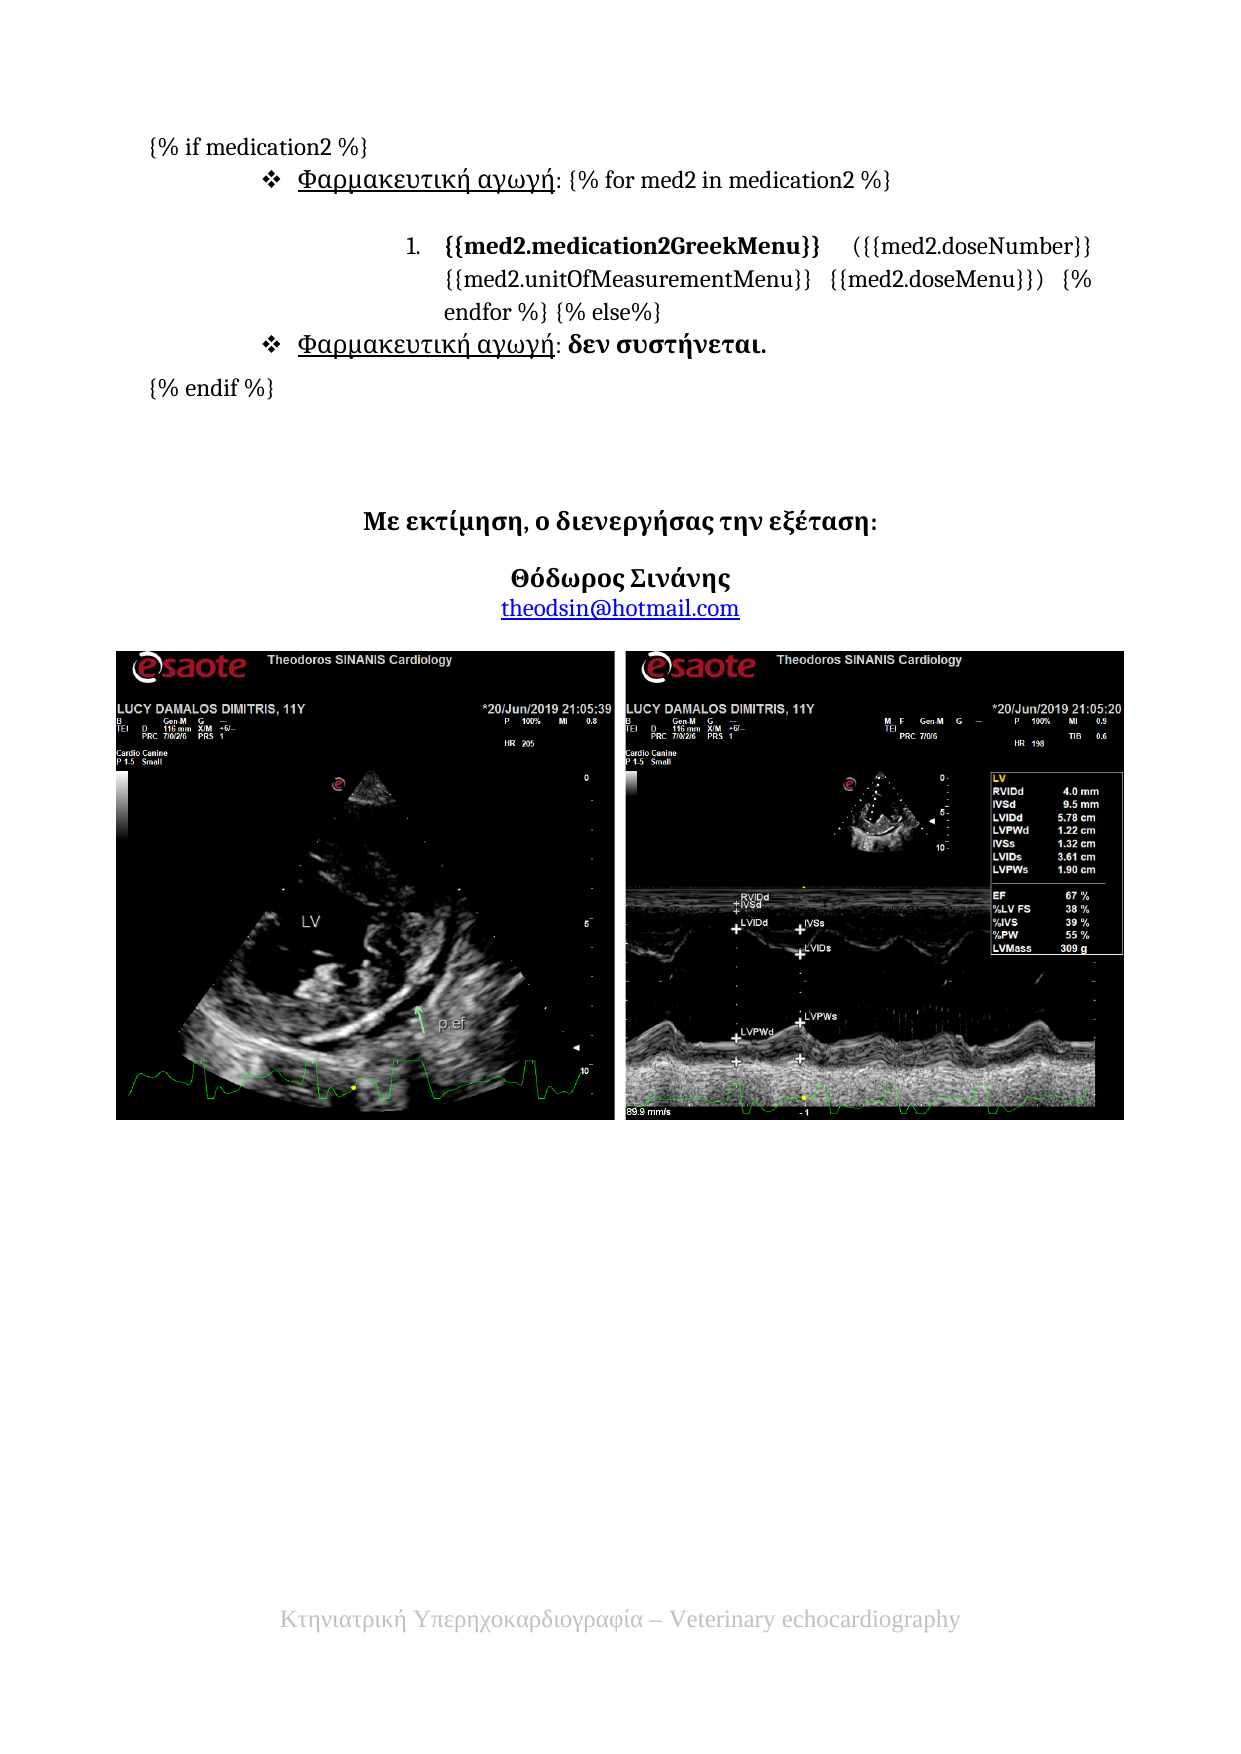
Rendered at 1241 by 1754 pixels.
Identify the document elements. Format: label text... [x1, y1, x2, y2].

text {% if medication2 %} [148, 133, 1092, 162]
list Φαρμακευτική αγωγή: δεν συστήνεται. [260, 331, 1092, 360]
picture [116, 651, 615, 1120]
text {% endif %} [148, 374, 1092, 403]
text theodsin@hotmail.com [148, 594, 1092, 623]
list Φαρμακευτική αγωγή: {% for med2 in medication2 %} [260, 166, 1092, 195]
text Θόδωρος Σινάνης [148, 565, 1092, 594]
picture [625, 651, 1124, 1120]
text Με εκτίμηση, ο διενεργήσας την εξέταση: [148, 508, 1092, 537]
list {{med2.medication2GreekMenu}} ({{med2.doseNumber}} {{med2.unitOfMeasurementMenu}} {{med2.doseMenu}}) {% endfor %} {% else%} [406, 232, 1092, 327]
